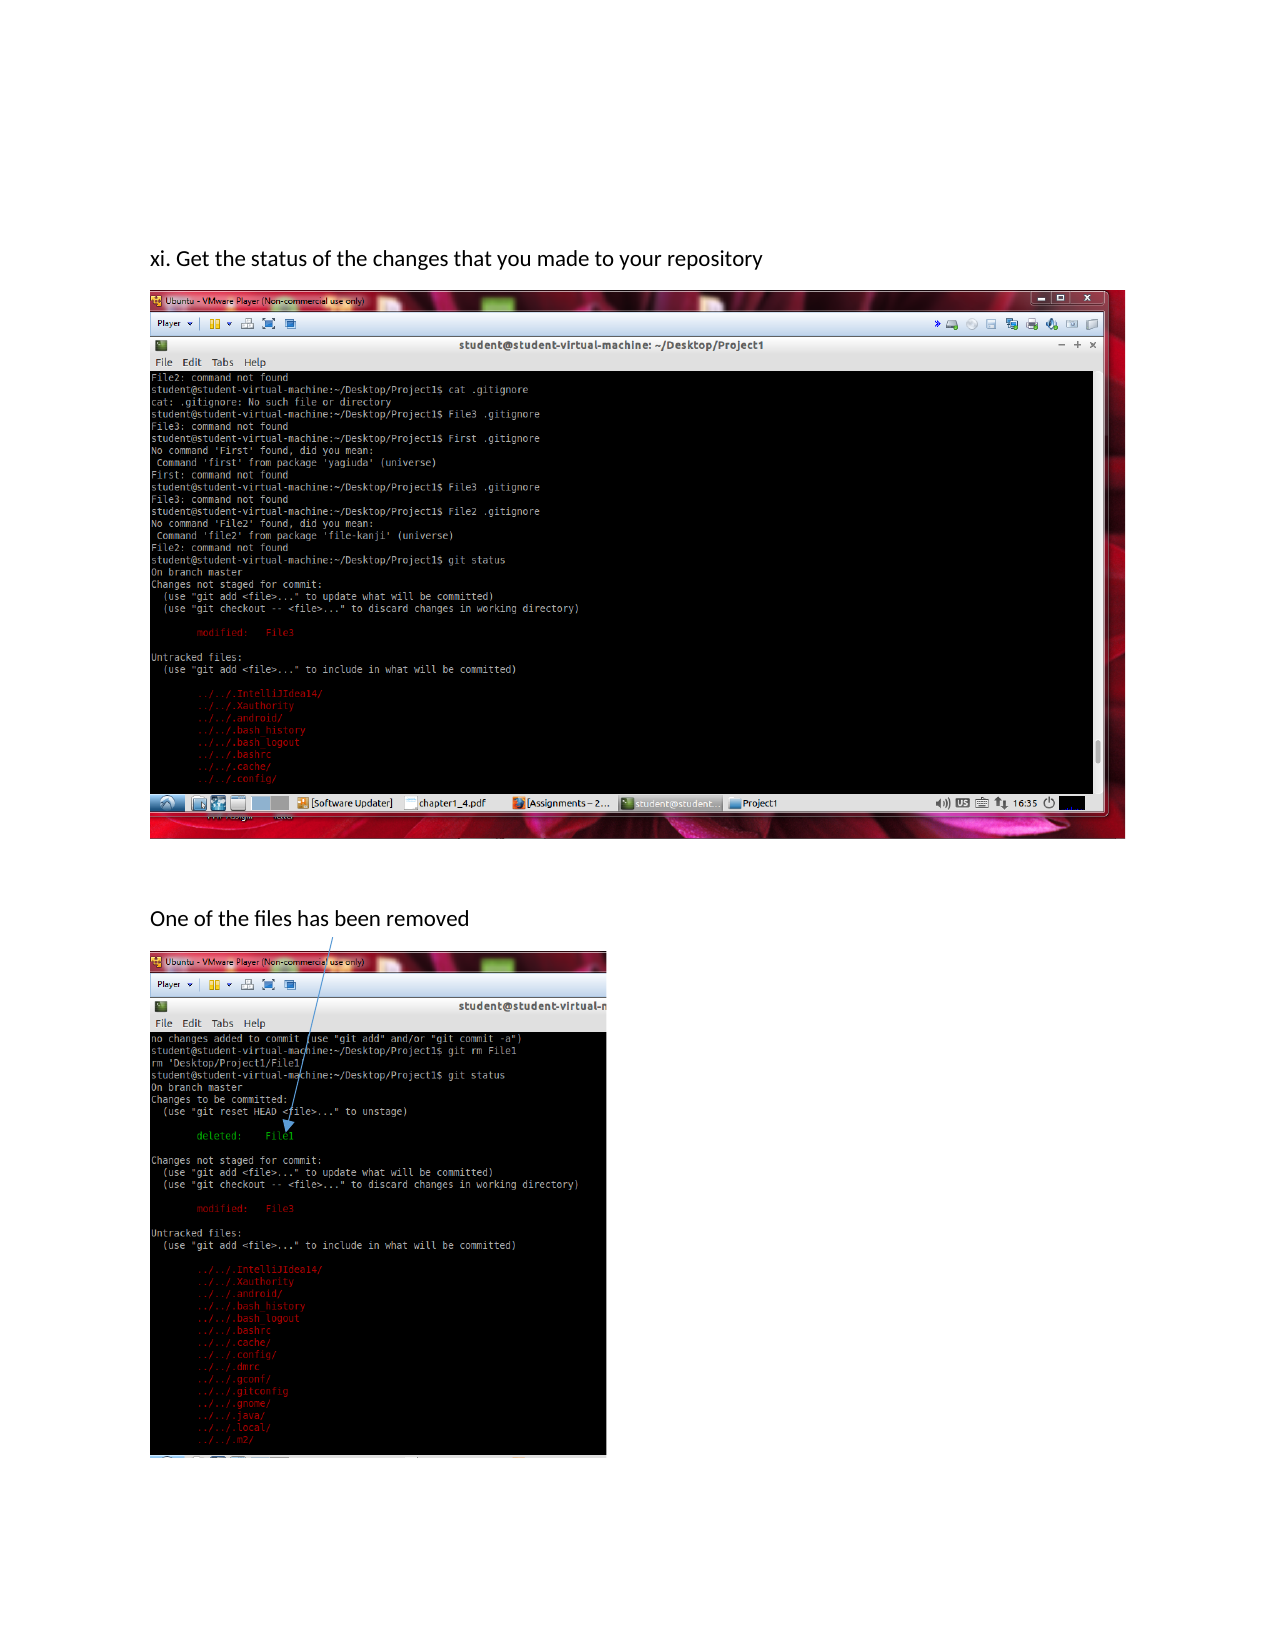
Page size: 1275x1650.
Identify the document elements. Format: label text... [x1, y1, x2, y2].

text xi. Get the status of the changes that you made to your repository [150, 244, 1125, 272]
picture [150, 951, 607, 1458]
text One of the files has been removed [150, 904, 1125, 932]
picture [150, 290, 1125, 839]
